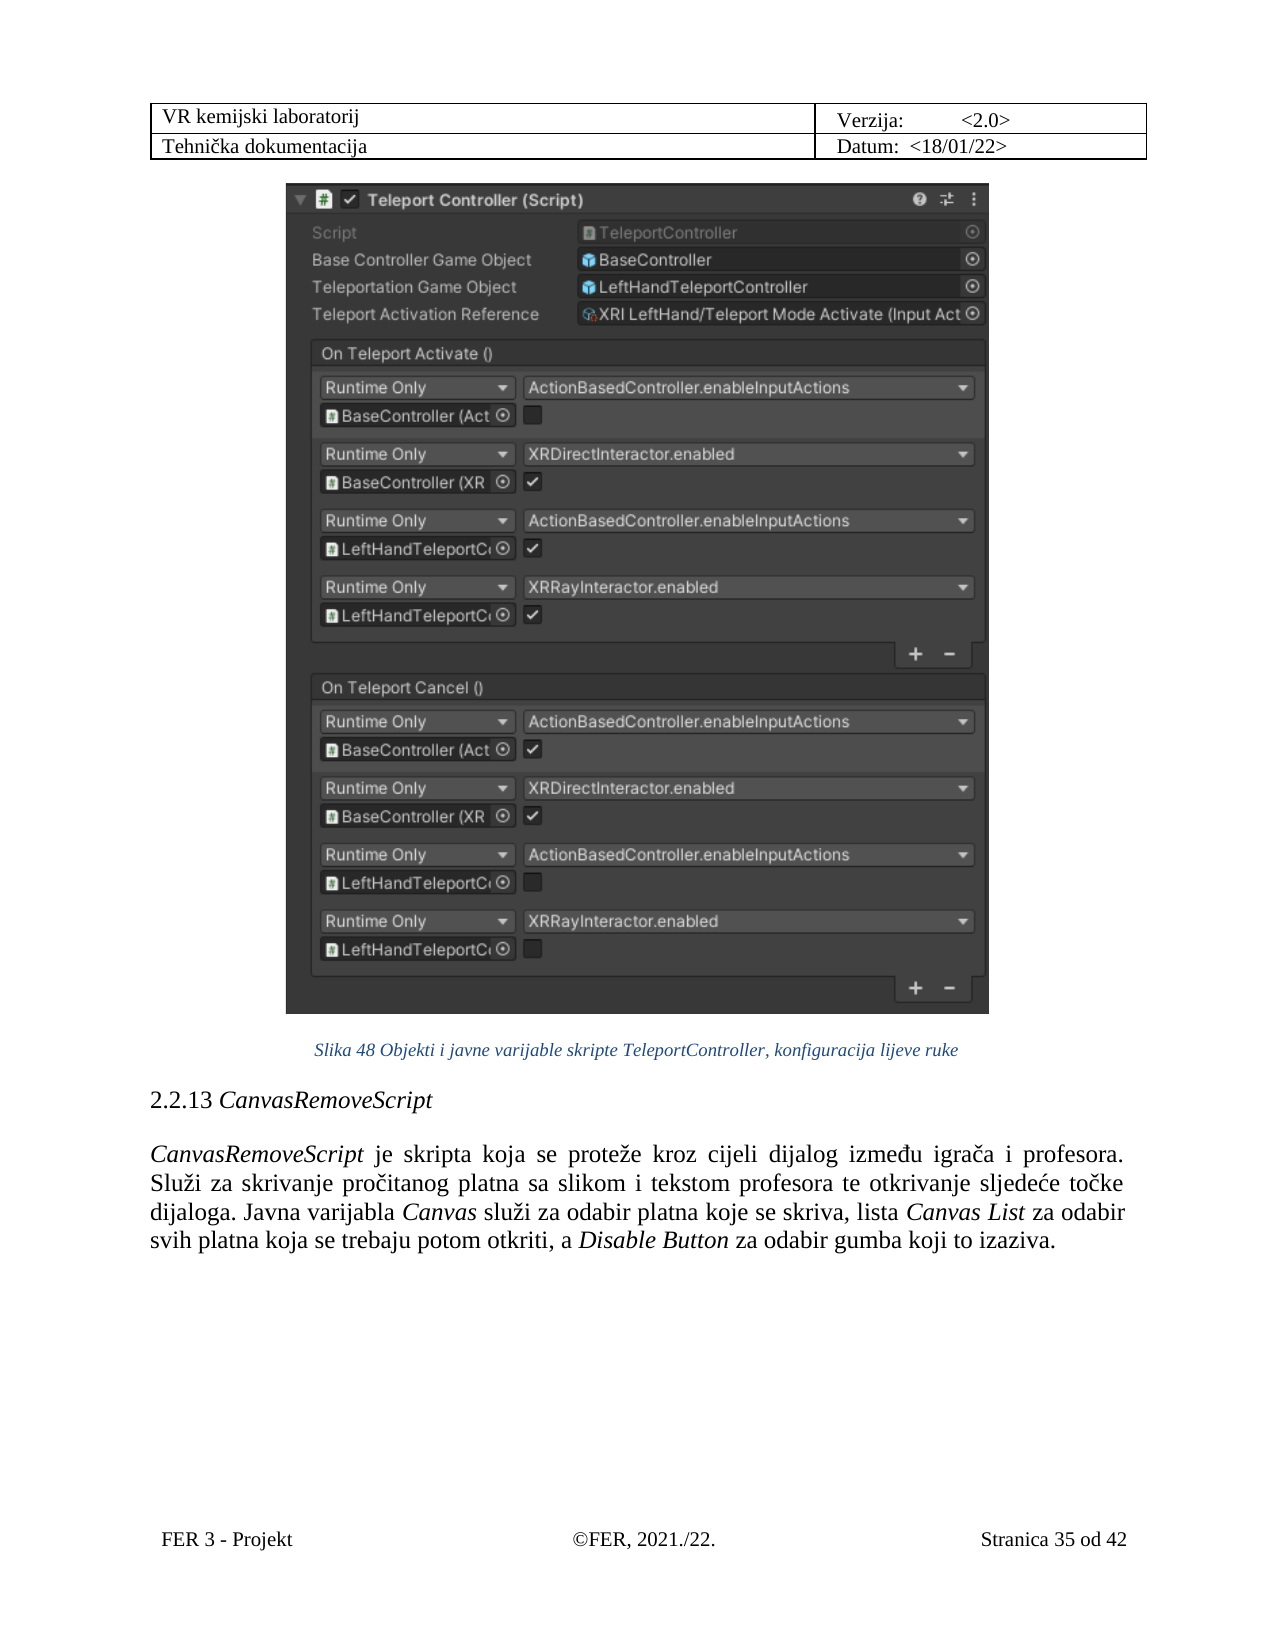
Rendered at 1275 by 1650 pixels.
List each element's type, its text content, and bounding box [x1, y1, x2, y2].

text 2.2.13 CanvasRemoveScript [150, 1085, 1125, 1114]
text CanvasRemoveScript je skripta koja se proteže kroz cijeli dijalog između igrača i profesora. Služi za skrivanje pročitanog platna sa slikom i tekstom profesora te otkrivanje sljedeće točke dijaloga. Javna varijabla Canvas služi za odabir platna koje se skriva, lista Canvas List za odabir svih platna koja se trebaju potom otkriti, a Disable Button za odabir gumba koji to izaziva. [150, 1139, 1125, 1254]
picture [285, 183, 989, 1014]
text Slika 48 Objekti i javne varijable skripte TeleportController, konfiguracija lijeve ruke [150, 1039, 1125, 1060]
